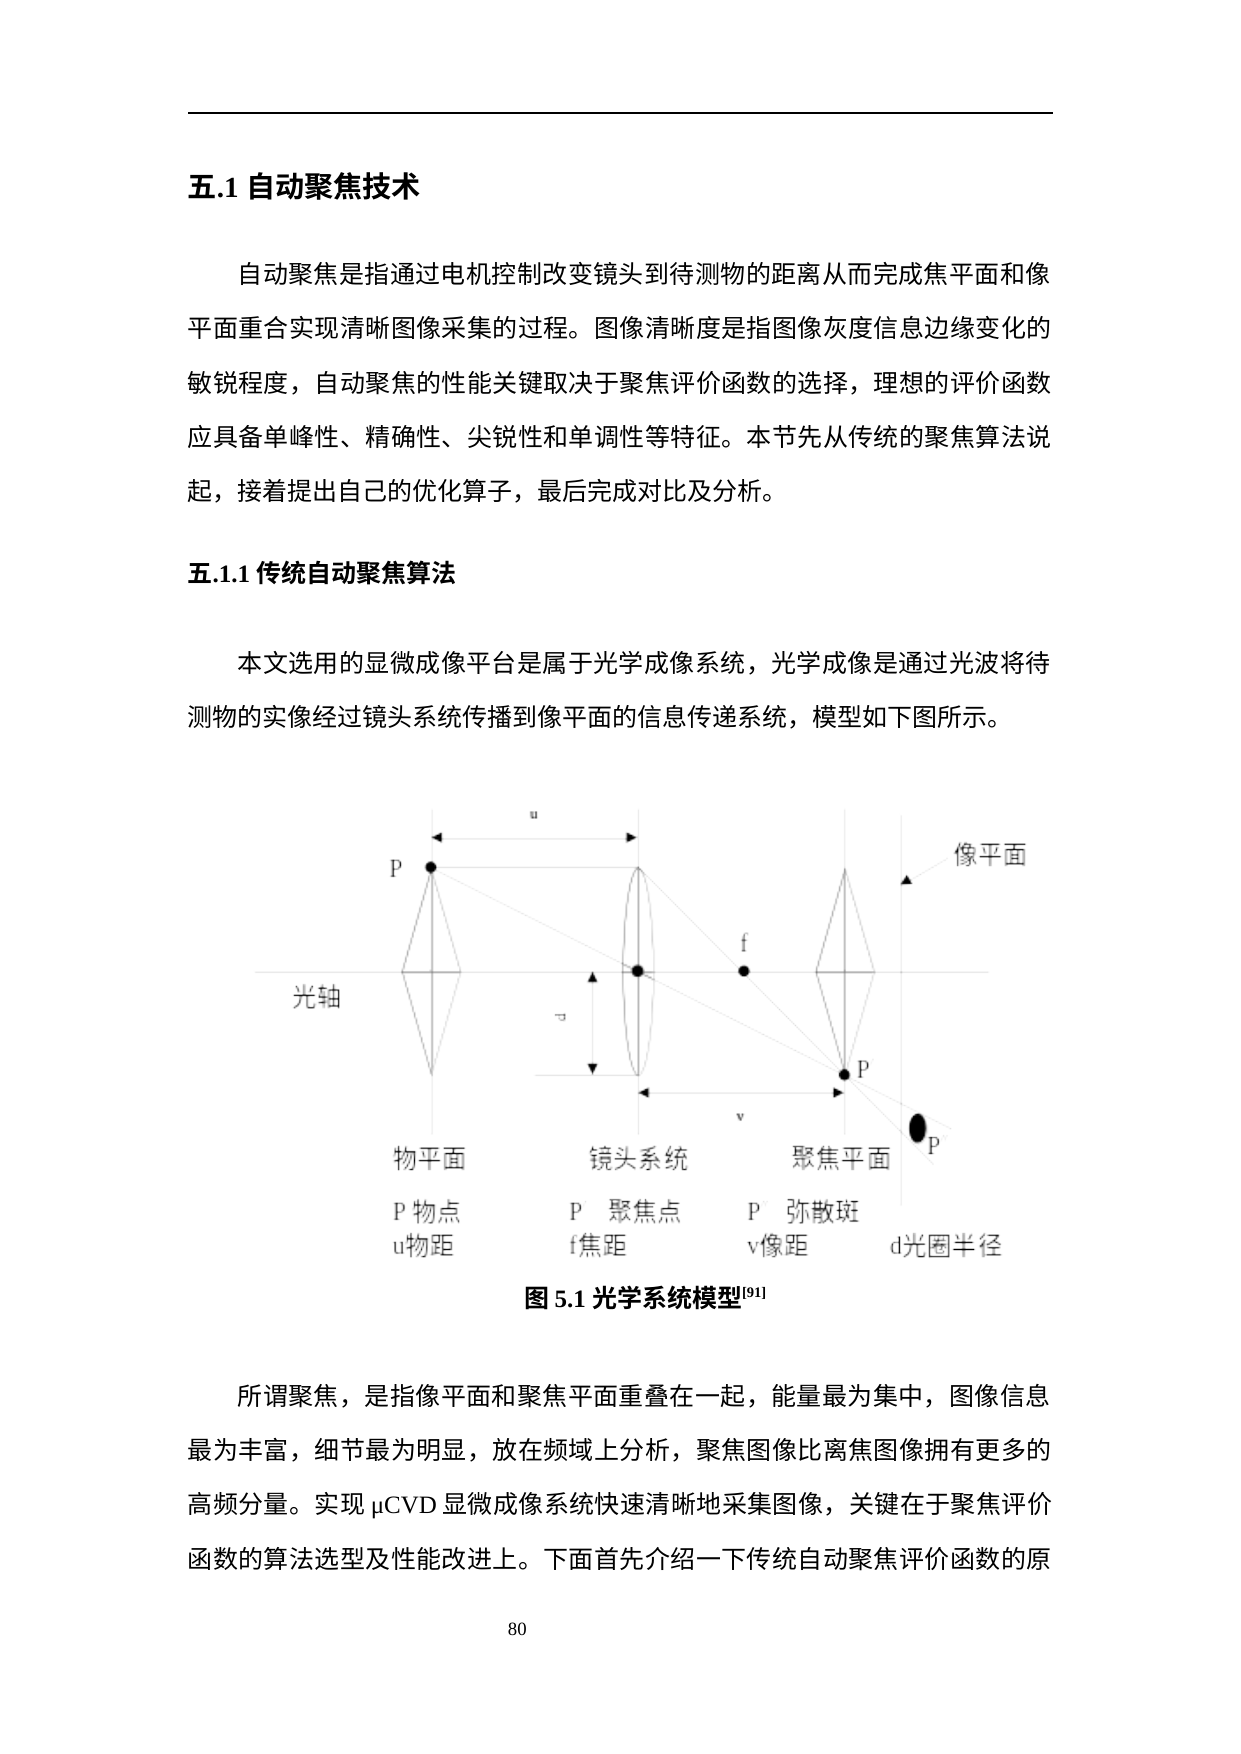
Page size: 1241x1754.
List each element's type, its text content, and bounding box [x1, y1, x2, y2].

text 本文选用的显微成像平台是属于光学成像系统，光学成像是通过光波将待测物的实像经过镜头系统传播到像平面的信息传递系统，模型如下图所示。 [187, 643, 1053, 734]
text 图5.1 光学系统模型[91] [187, 1278, 1053, 1315]
subtitle 传统自动聚焦算法 [187, 553, 1053, 589]
text 自动聚焦是指通过电机控制改变镜头到待测物的距离从而完成焦平面和像平面重合实现清晰图像采集的过程。图像清晰度是指图像灰度信息边缘变化的敏锐程度，自动聚焦的性能关键取决于聚焦评价函数的选择，理想的评价函数应具备单峰性、精确性、尖锐性和单调性等特征。本节先从传统的聚焦算法说起，接着提出自己的优化算子，最后完成对比及分析。 [187, 254, 1053, 508]
subtitle 自动聚焦技术 [187, 164, 1053, 206]
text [187, 1376, 1053, 1575]
